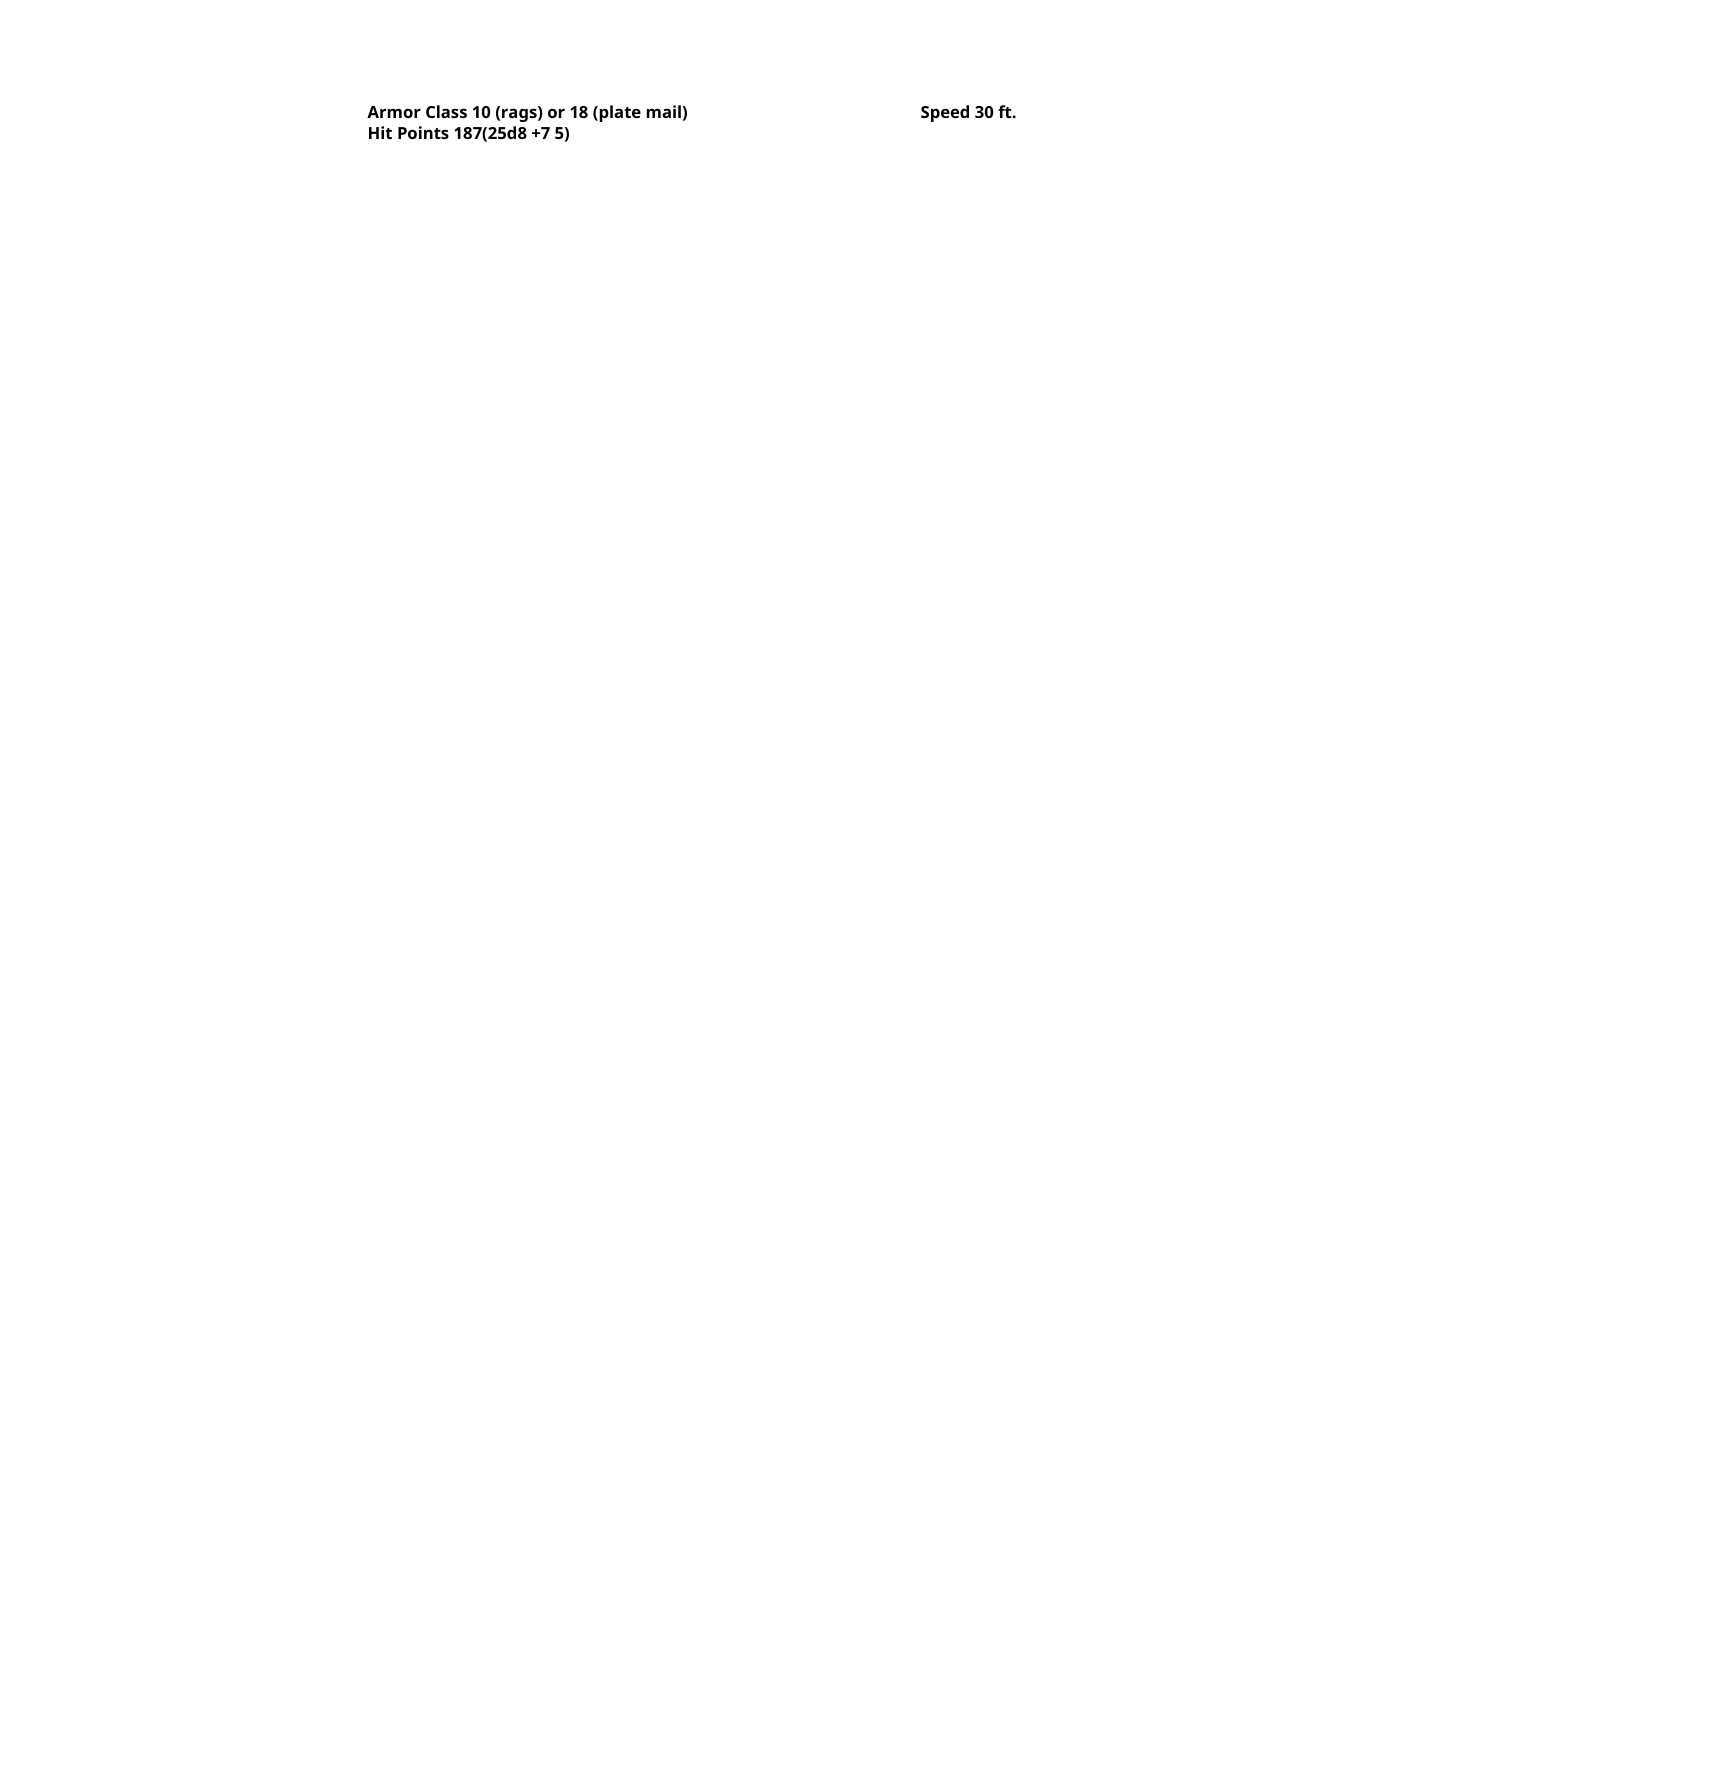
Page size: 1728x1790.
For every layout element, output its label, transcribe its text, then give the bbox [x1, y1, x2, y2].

text Armor Class 10 (rags) or 18 (plate mail) Hit Points 187(25d8 +7 5) [367, 101, 698, 144]
text Speed 30 ft. [920, 101, 1367, 123]
